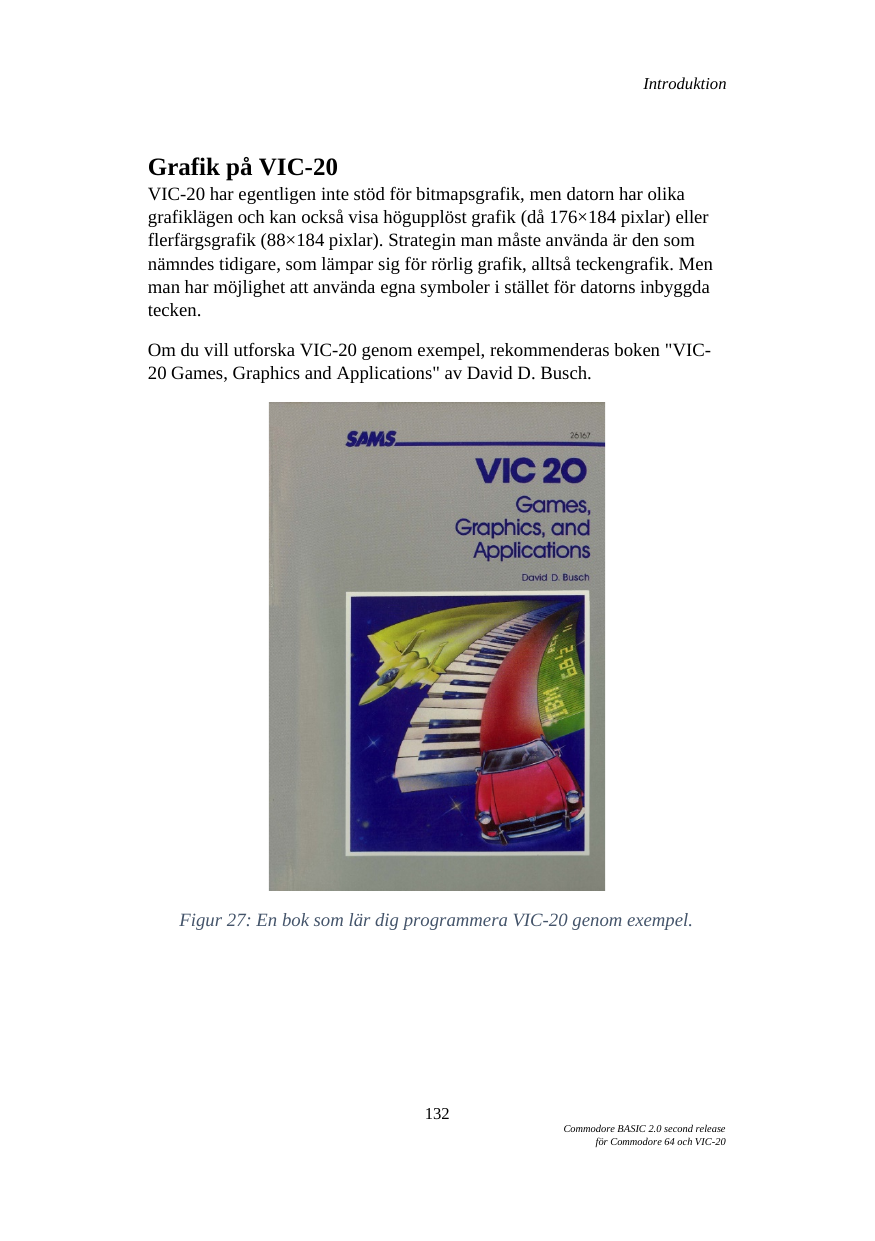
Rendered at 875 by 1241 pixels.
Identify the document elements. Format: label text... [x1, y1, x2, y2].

text Om du vill utforska VIC-20 genom exempel, rekommenderas boken "VIC-20 Games, Graphics and Applications" av David D. Busch. [148, 339, 726, 384]
picture [268, 402, 606, 891]
text VIC-20 har egentligen inte stöd för bitmapsgrafik, men datorn har olika grafiklägen och kan också visa högupplöst grafik (då 176×184 pixlar) eller flerfärgsgrafik (88×184 pixlar). Strategin man måste använda är den som nämndes tidigare, som lämpar sig för rörlig grafik, alltså teckengrafik. Men man har möjlighet att använda egna symboler i stället för datorns inbyggda tecken. [148, 183, 726, 321]
text Figur 27: En bok som lär dig programmera VIC-20 genom exempel. [148, 908, 726, 930]
subtitle Grafik på VIC-20 [148, 152, 726, 181]
